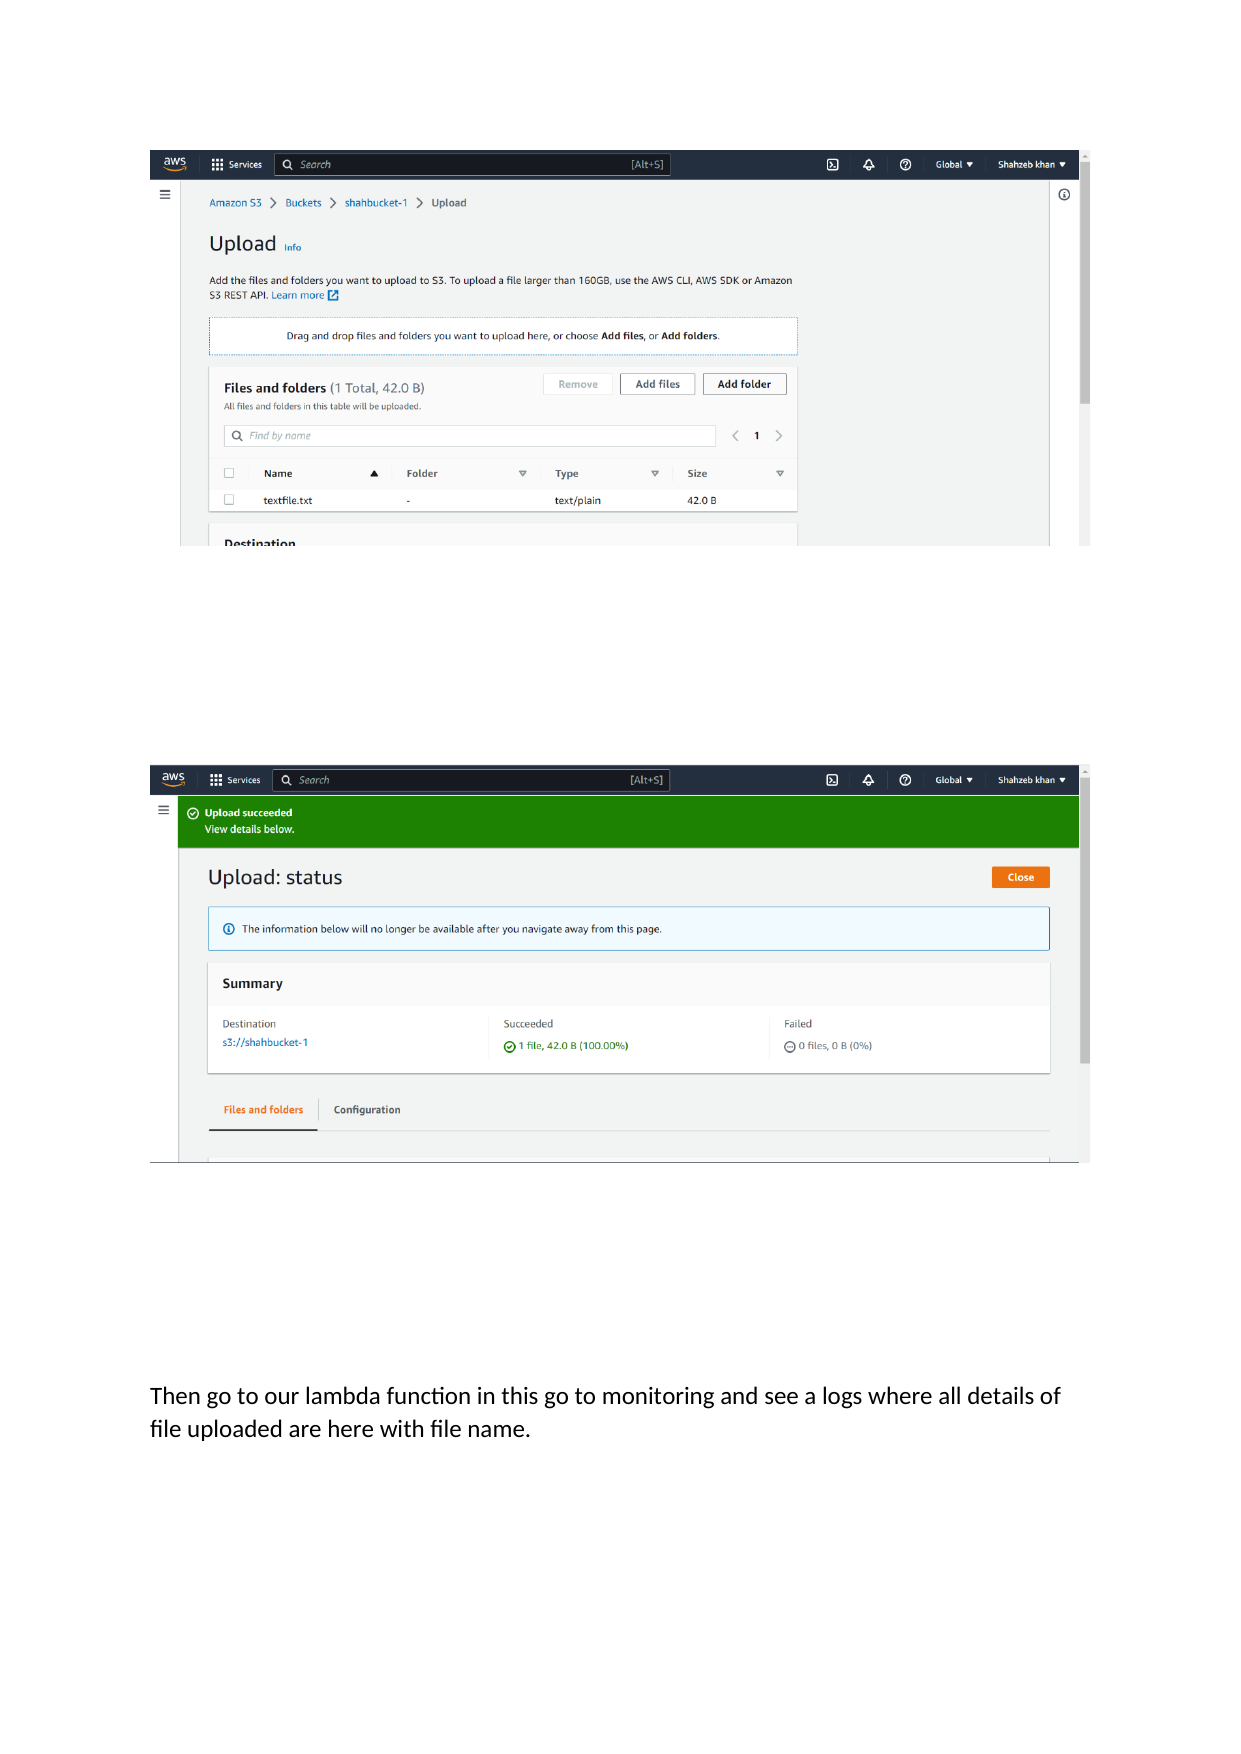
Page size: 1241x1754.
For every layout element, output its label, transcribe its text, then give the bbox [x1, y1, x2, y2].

text Then go to our lambda function in this go to monitoring and see a logs where all details of file uploaded are here with file name. [150, 1380, 1090, 1444]
picture [150, 762, 1091, 1163]
picture [150, 150, 1091, 546]
